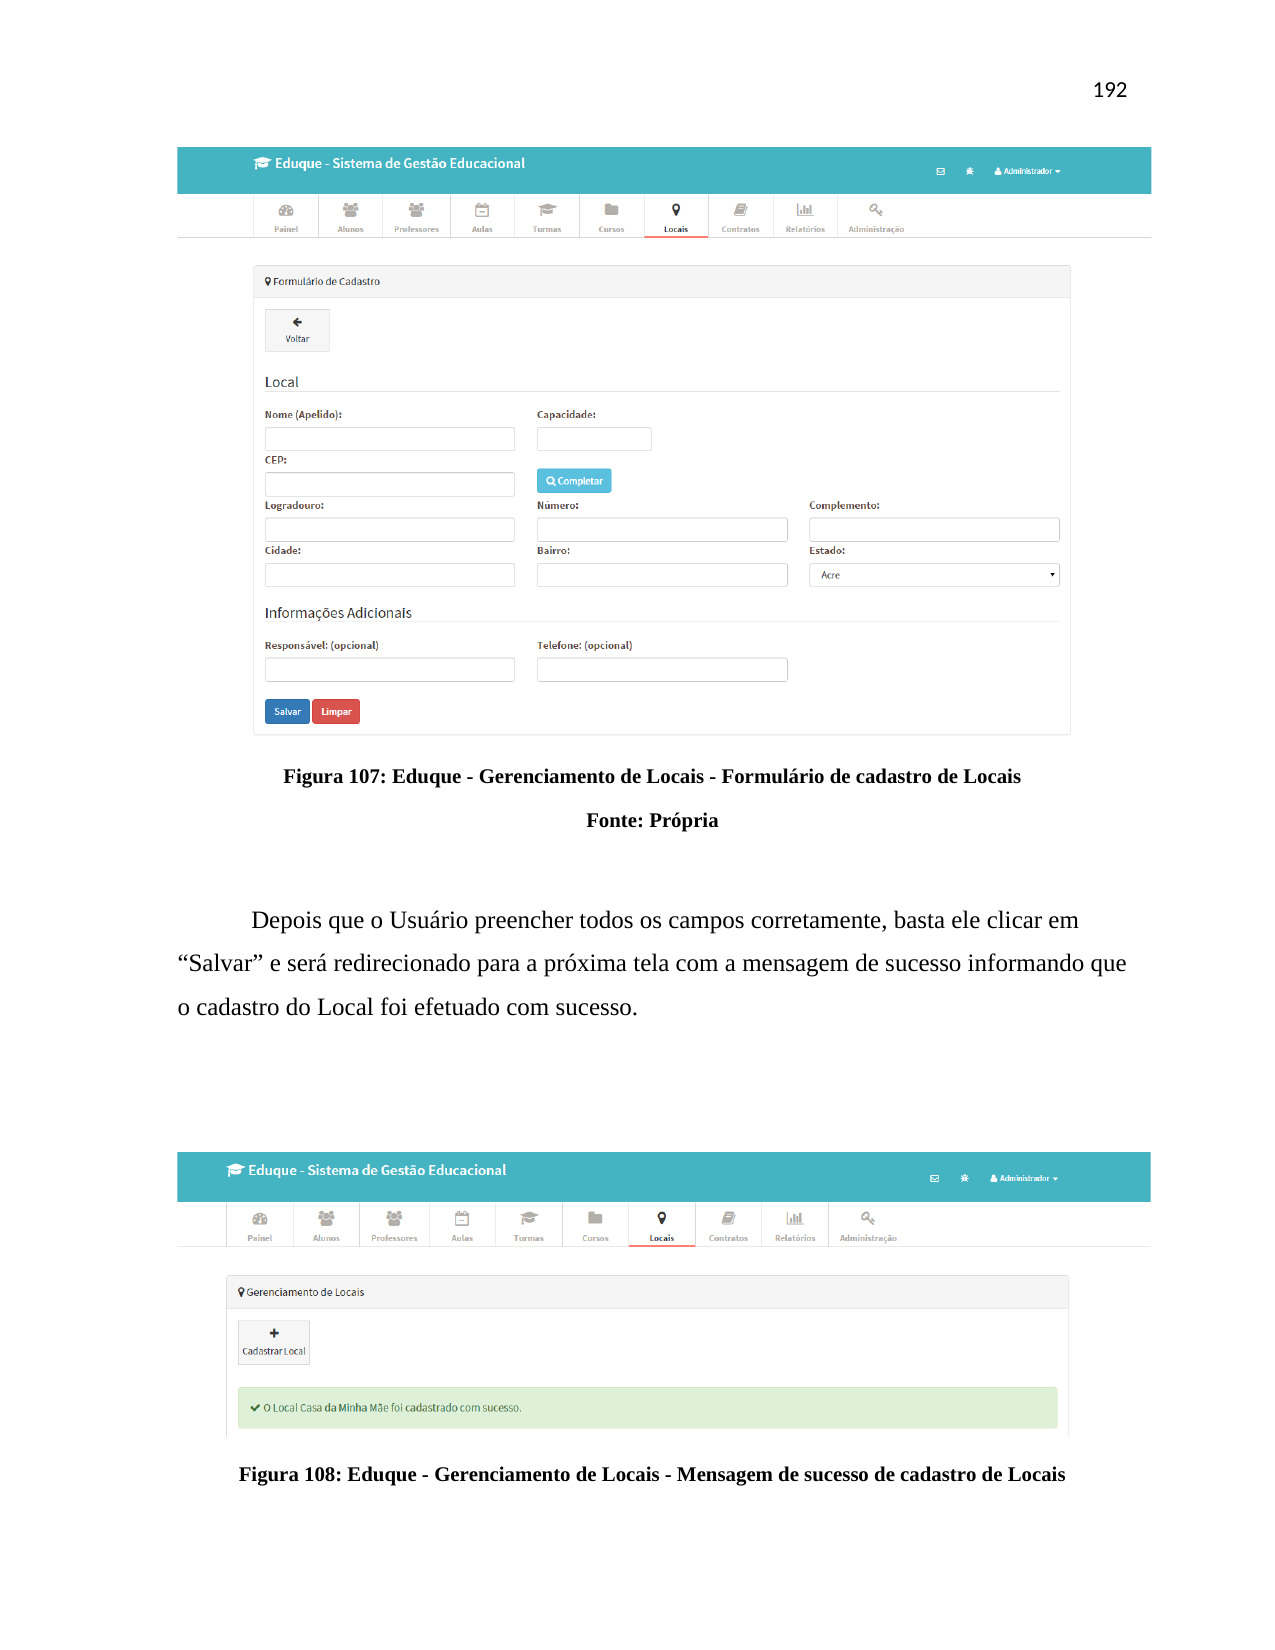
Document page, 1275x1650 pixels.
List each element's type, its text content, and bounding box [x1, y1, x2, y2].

picture [177, 147, 1152, 739]
picture [177, 1152, 1151, 1437]
text Depois que o Usuário preencher todos os campos corretamente, basta ele clicar em “Salvar” e será redirecionado para a próxima tela com a mensagem de sucesso informando que o cadastro do Local foi efetuado com sucesso. [177, 905, 1127, 1020]
text Fonte: Própria [177, 808, 1127, 832]
text Figura 108: Eduque - Gerenciamento de Locais - Mensagem de sucesso de cadastro de Locais [177, 1462, 1127, 1486]
text Figura 107: Eduque - Gerenciamento de Locais - Formulário de cadastro de Locais [177, 763, 1127, 788]
